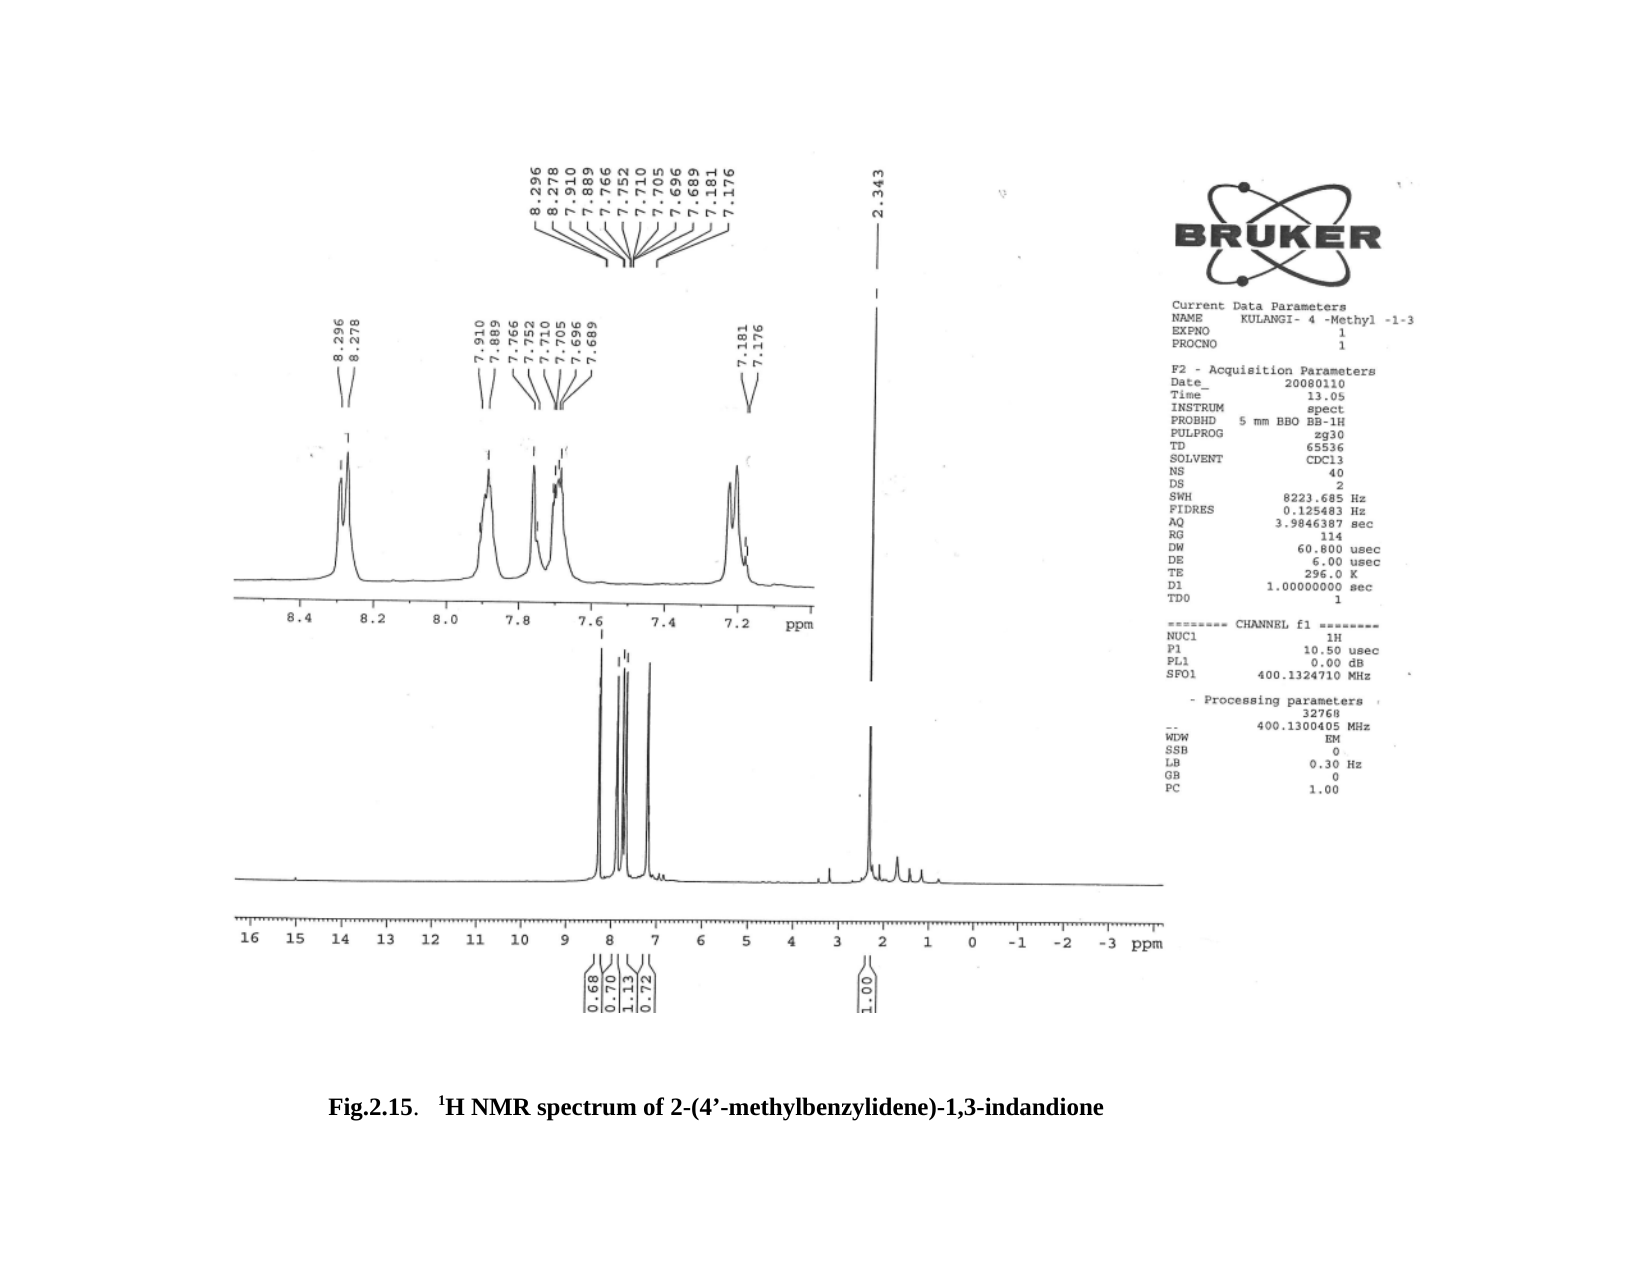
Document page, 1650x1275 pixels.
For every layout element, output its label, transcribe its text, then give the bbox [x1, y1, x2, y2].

picture [230, 150, 1420, 1013]
text Fig.2.15. 1H NMR spectrum of 2-(4’-methylbenzylidene)-1,3-indandione [150, 1092, 1500, 1121]
